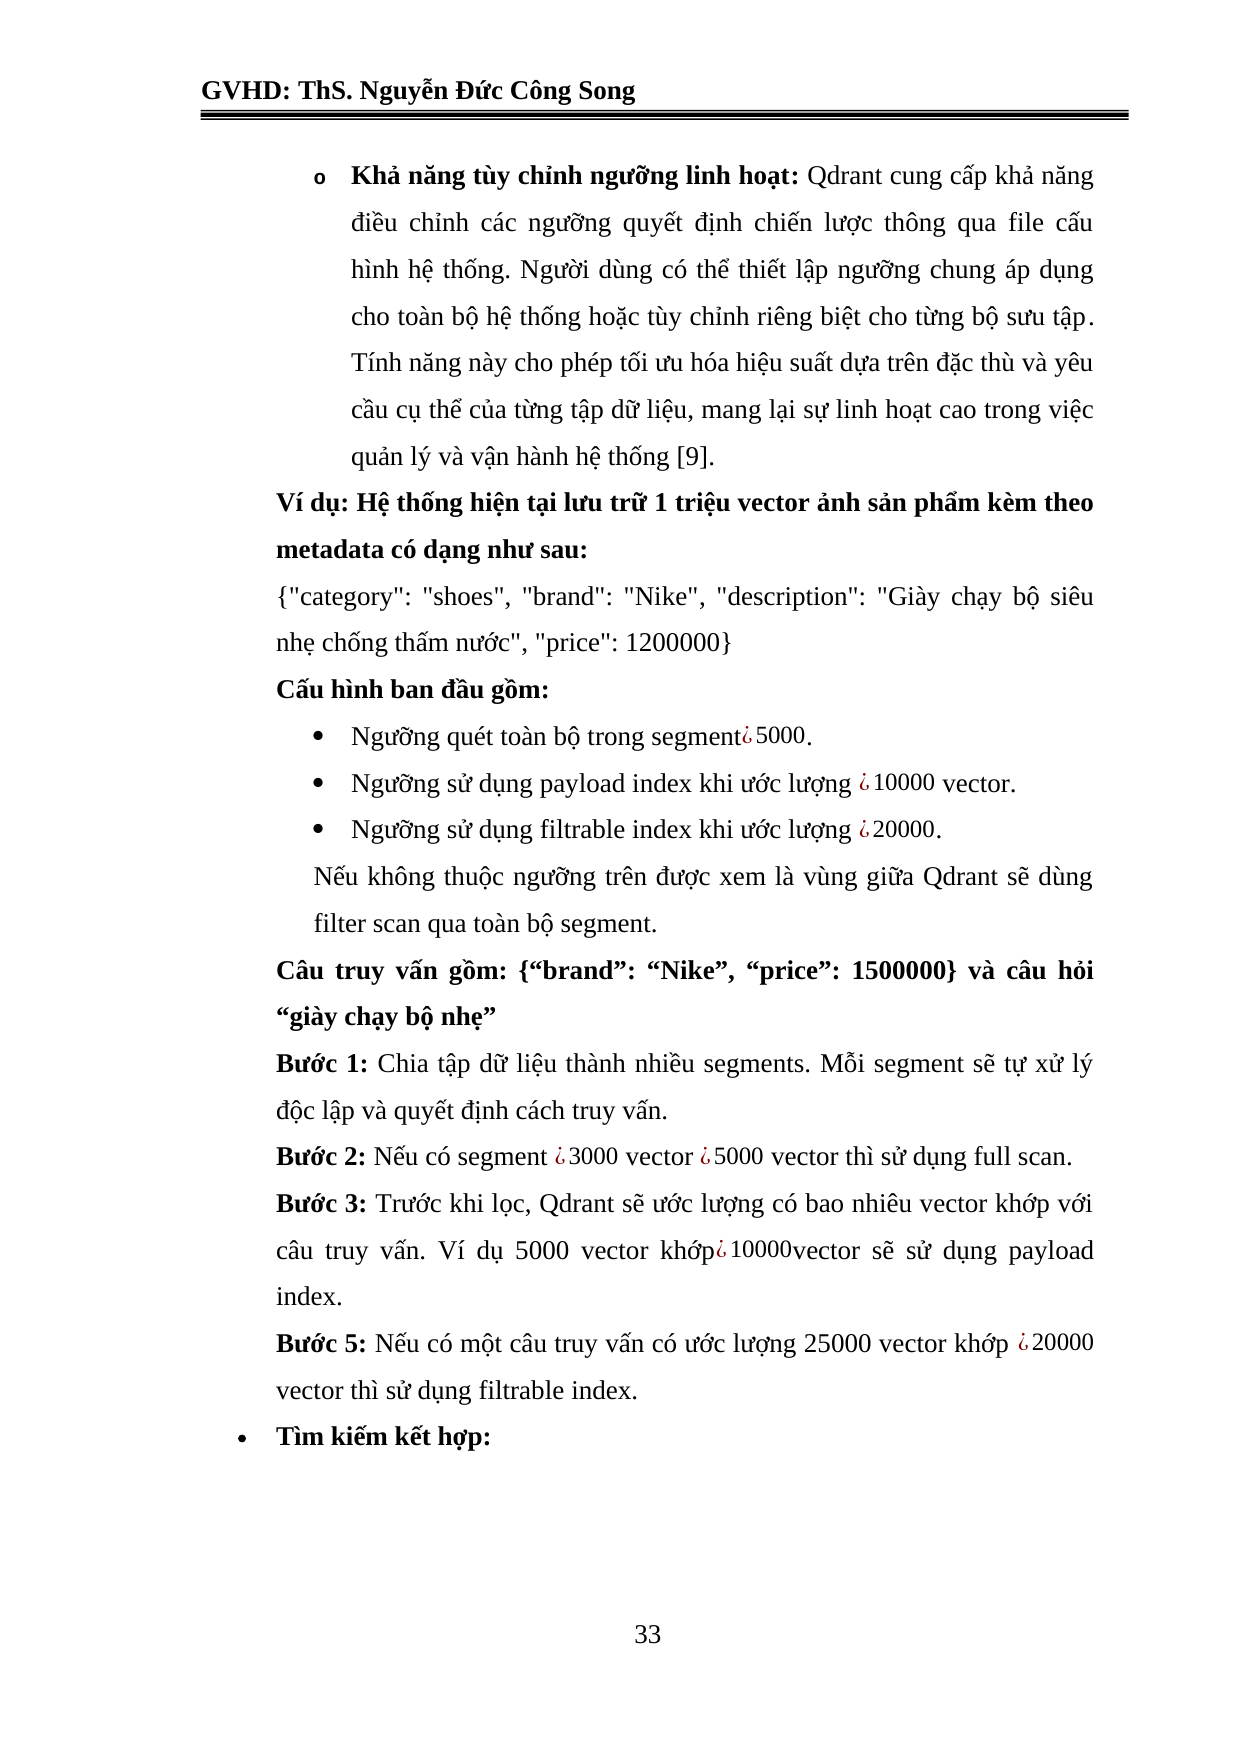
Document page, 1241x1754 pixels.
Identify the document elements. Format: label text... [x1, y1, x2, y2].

list Câu truy vấn gồm: {“brand”: “Nike”, “price”: 1500000} và câu hỏi “giày chạy bộ nhẹ” [276, 954, 1094, 1032]
list Khả năng tùy chỉnh ngưỡng linh hoạt: Qdrant cung cấp khả năng điều chỉnh các ngưỡng quyết định chiến lược thông qua file cấu hình hệ thống. Người dùng có thể thiết lập ngưỡng chung áp dụng cho toàn bộ hệ thống hoặc tùy chỉnh riêng biệt cho từng bộ sưu tập. Tính năng này cho phép tối ưu hóa hiệu suất dựa trên đặc thù và yêu cầu cụ thể của từng tập dữ liệu, mang lại sự linh hoạt cao trong việc quản lý và vận hành hệ thống . [313, 159, 1094, 471]
list Ngưỡng quét toàn bộ trong segment. [313, 720, 1094, 751]
list Bước 2: Nếu có segment vector vector thì sử dụng full scan. [276, 1141, 1094, 1172]
text Nếu không thuộc ngưỡng trên được xem là vùng giữa Qdrant sẽ dùng filter scan qua toàn bộ segment. [313, 861, 1094, 938]
list Bước 5: Nếu có một câu truy vấn có ước lượng 25000 vector khớp vector thì sử dụng filtrable index. [276, 1327, 1094, 1405]
list Ví dụ: Hệ thống hiện tại lưu trữ 1 triệu vector ảnh sản phẩm kèm theo metadata có dạng như sau: [276, 487, 1094, 564]
list Tìm kiếm kết hợp: [238, 1421, 1094, 1452]
list Bước 3: Trước khi lọc, Qdrant sẽ ước lượng có bao nhiêu vector khớp với câu truy vấn. Ví dụ 5000 vector khớpvector sẽ sử dụng payload index. [276, 1187, 1094, 1312]
list Ngưỡng sử dụng filtrable index khi ước lượng . [313, 814, 1094, 845]
list Ngưỡng sử dụng payload index khi ước lượng vector. [313, 767, 1094, 798]
list Cấu hình ban đầu gồm: [276, 673, 1094, 704]
list {"category": "shoes", "brand": "Nike", "description": "Giày chạy bộ siêu nhẹ chống thấm nước", "price": 1200000} [276, 580, 1094, 658]
list Bước 1: Chia tập dữ liệu thành nhiều segments. Mỗi segment sẽ tự xử lý độc lập và quyết định cách truy vấn. [276, 1047, 1094, 1125]
